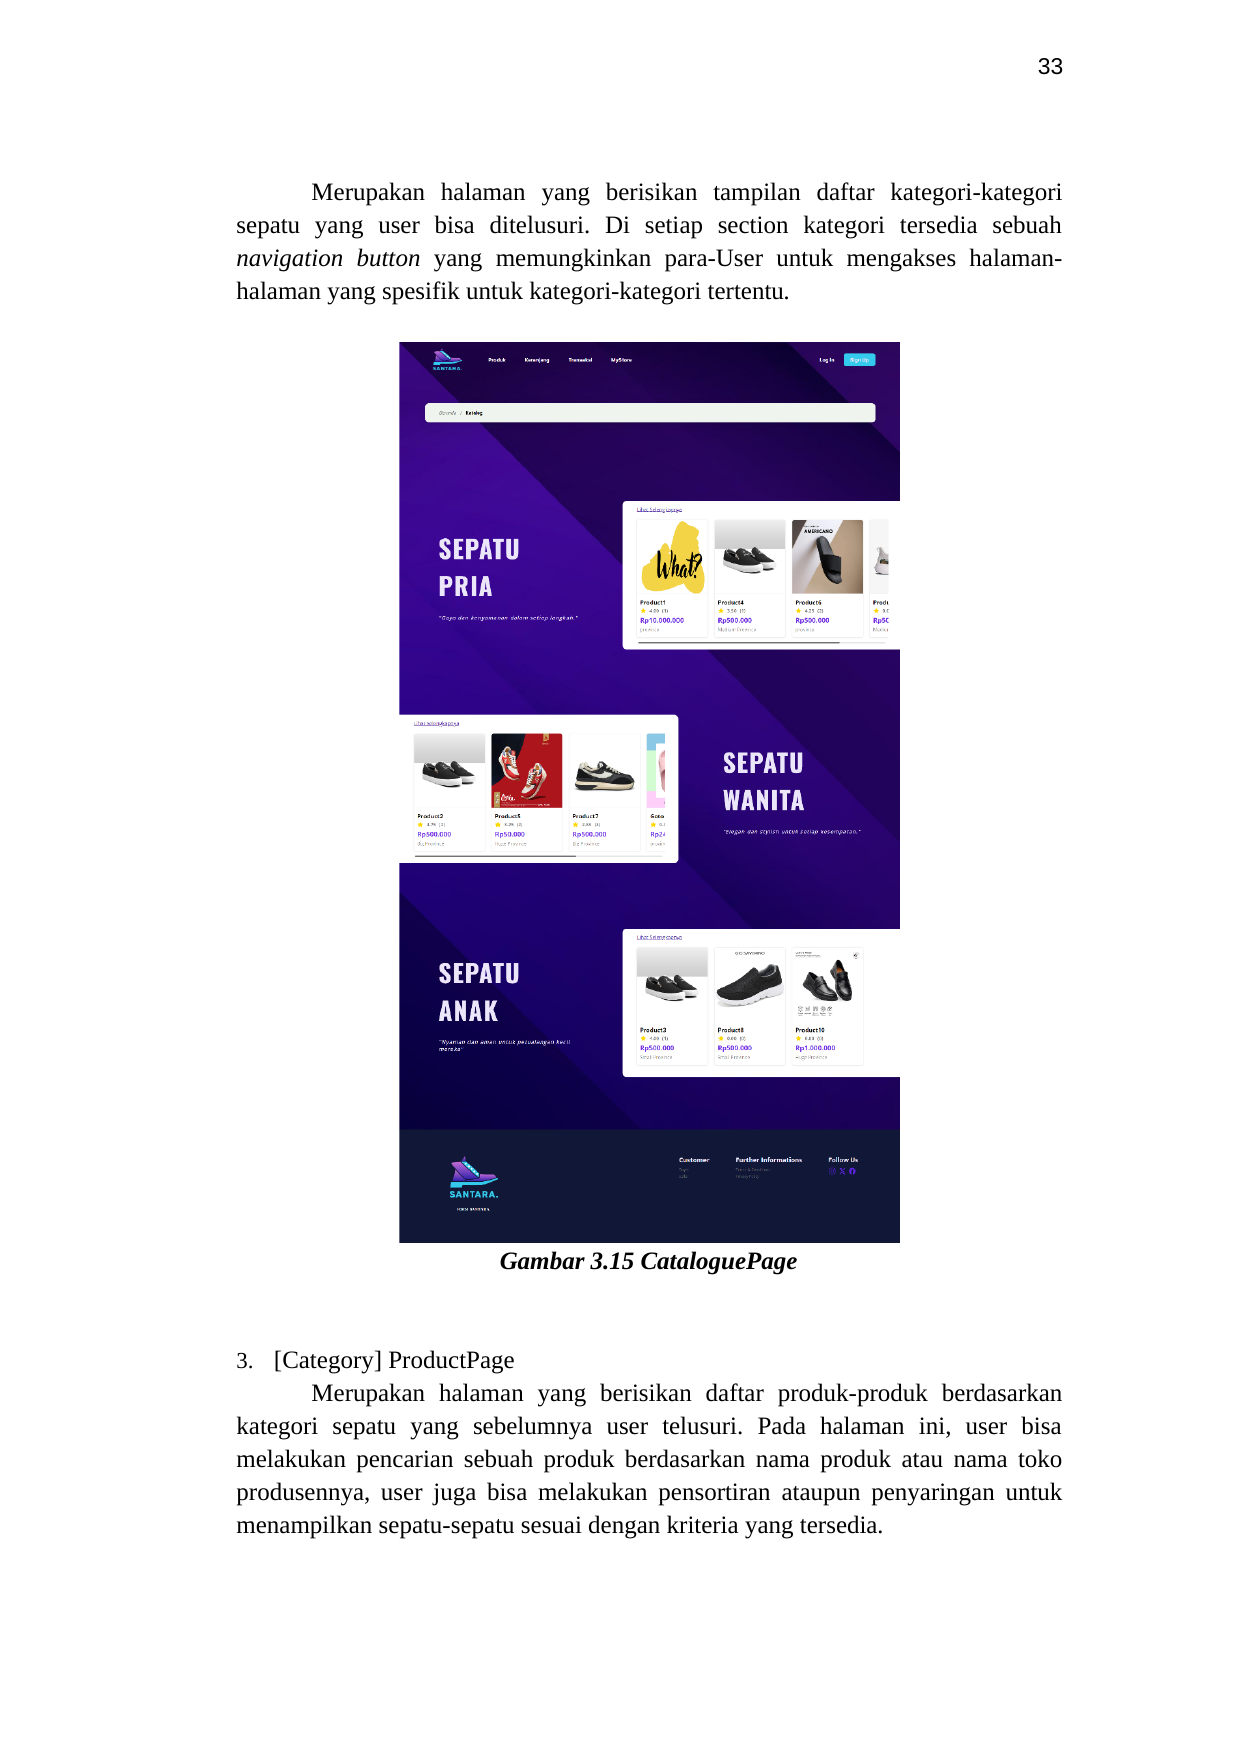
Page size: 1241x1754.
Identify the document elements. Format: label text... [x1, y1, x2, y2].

list Merupakan halaman yang berisikan daftar produk-produk berdasarkan kategori sepatu yang sebelumnya user telusuri. Pada halaman ini, user bisa melakukan pencarian sebuah produk berdasarkan nama produk atau nama toko produsennya, user juga bisa melakukan pensortiran ataupun penyaringan untuk menampilkan sepatu-sepatu sesuai dengan kriteria yang tersedia. [236, 1378, 1063, 1539]
list [Category] ProductPage [236, 1345, 1063, 1374]
picture [399, 342, 900, 1243]
list Merupakan halaman yang berisikan tampilan daftar kategori-kategori sepatu yang user bisa ditelusuri. Di setiap section kategori tersedia sebuah navigation button yang memungkinkan para-User untuk mengakses halaman-halaman yang spesifik untuk kategori-kategori tertentu. [236, 177, 1063, 305]
text Gambar 3.15 CataloguePage [236, 1246, 1063, 1275]
